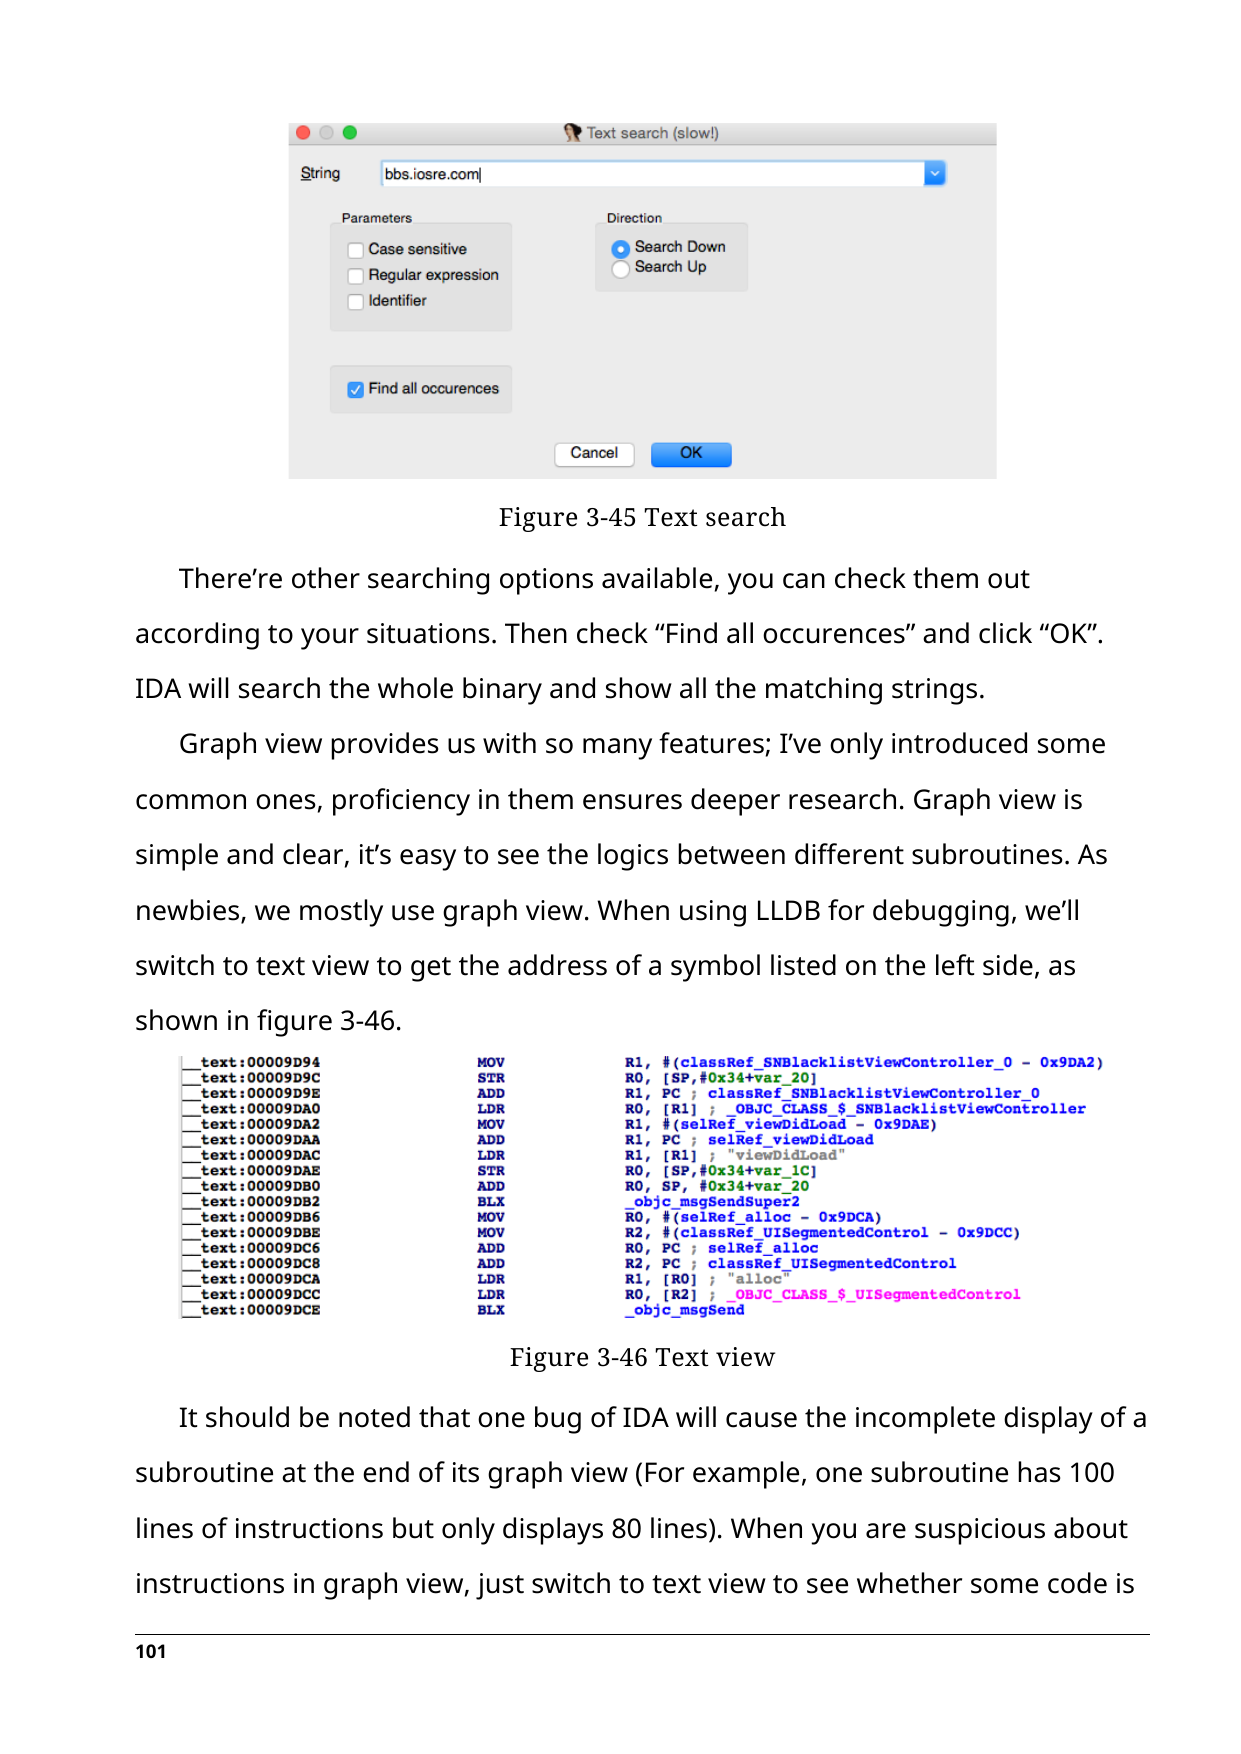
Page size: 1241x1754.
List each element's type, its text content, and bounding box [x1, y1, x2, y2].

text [135, 1398, 1150, 1601]
text Figure 3-45 Text search [135, 500, 1150, 534]
text Graph view provides us with so many features; I’ve only introduced some common ones, proficiency in them ensures deeper research. Graph view is simple and clear, it’s easy to see the logics between different subroutines. As newbies, we mostly use graph view. When using LLDB for debugging, we’ll switch to text view to get the address of a symbol listed on the left side, as shown in figure 3-46. [135, 725, 1150, 1038]
picture [288, 123, 997, 479]
text Figure 3-46 Text view [135, 1339, 1150, 1373]
text There’re other searching options available, you can check them out according to your situations. Then check “Find all occurences” and click “OK”. IDA will search the whole binary and show all the matching strings. [135, 559, 1150, 707]
picture [178, 1056, 1108, 1319]
